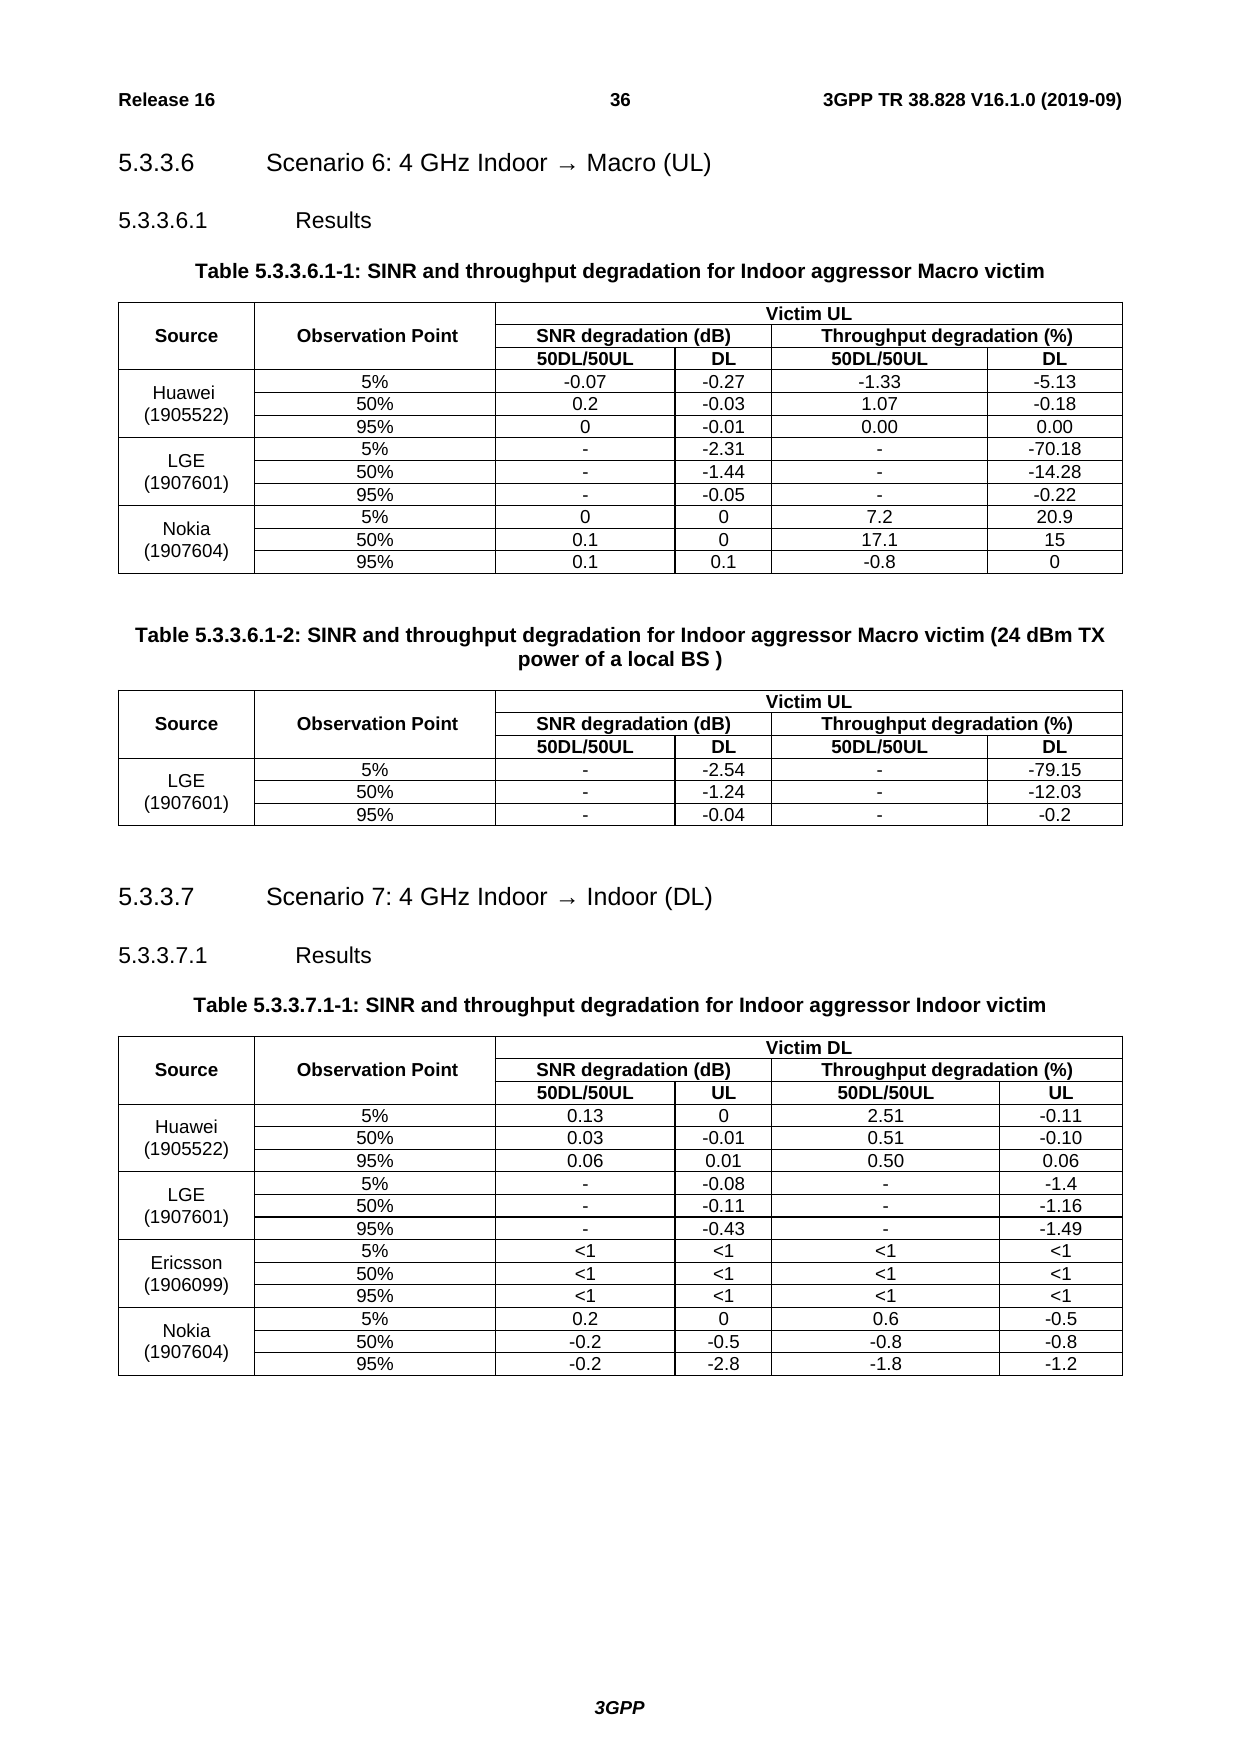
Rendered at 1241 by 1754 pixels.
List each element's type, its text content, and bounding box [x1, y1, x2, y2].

subtitle 5.3.3.6.1 Results [118, 207, 1122, 234]
table_cell 0 [496, 506, 674, 528]
table_cell DL [676, 736, 771, 757]
table_cell 0.6 [772, 1308, 999, 1329]
table_cell -0.03 [676, 393, 771, 414]
table_cell -0.27 [676, 370, 771, 392]
table_header Source [119, 303, 254, 369]
table_cell UL [1000, 1082, 1122, 1103]
table_cell -0.2 [988, 804, 1122, 825]
table_cell -1.4 [1000, 1172, 1122, 1194]
table_cell 7.2 [772, 506, 987, 528]
table_cell 95% [255, 1218, 495, 1239]
table_cell -0.01 [676, 416, 771, 437]
table_cell 0 [676, 1105, 771, 1126]
table_cell 0 [988, 551, 1122, 573]
table_cell 50% [255, 529, 495, 550]
table_header Source [119, 1037, 254, 1103]
table_cell 0.06 [1000, 1150, 1122, 1171]
table_cell 17.1 [772, 529, 987, 550]
table_cell -79.15 [988, 759, 1122, 780]
table_cell Throughput degradation (%) [772, 1059, 1122, 1081]
table_cell 0.00 [988, 416, 1122, 437]
table_cell <1 [1000, 1263, 1122, 1284]
table_cell 0.2 [496, 1308, 674, 1329]
table_cell 50DL/50UL [496, 1082, 674, 1103]
table_cell -0.5 [1000, 1308, 1122, 1329]
table_cell <1 [676, 1285, 771, 1307]
table_cell 0.06 [496, 1150, 674, 1171]
table_cell - [772, 461, 987, 482]
table_cell <1 [1000, 1285, 1122, 1307]
table_cell -0.8 [772, 1331, 999, 1352]
table_cell 0 [496, 416, 674, 437]
table_cell 2.51 [772, 1105, 999, 1126]
table_cell 5% [255, 370, 495, 392]
table_cell 95% [255, 1285, 495, 1307]
table_cell -1.49 [1000, 1218, 1122, 1239]
table_cell <1 [496, 1263, 674, 1284]
table_cell -0.07 [496, 370, 674, 392]
table_cell 5% [255, 1172, 495, 1194]
table_cell - [496, 759, 674, 780]
table_cell 50% [255, 1331, 495, 1352]
table_cell DL [988, 348, 1122, 369]
table_header Victim UL [496, 303, 1122, 324]
table_cell 15 [988, 529, 1122, 550]
table_cell - [772, 1195, 999, 1216]
table_cell -0.01 [676, 1127, 771, 1149]
table_cell - [496, 1172, 674, 1194]
table_cell <1 [676, 1263, 771, 1284]
table_cell 95% [255, 804, 495, 825]
table_cell 0.51 [772, 1127, 999, 1149]
table_cell 95% [255, 1353, 495, 1375]
table_cell -0.11 [1000, 1105, 1122, 1126]
table_cell -1.33 [772, 370, 987, 392]
table_cell -70.18 [988, 438, 1122, 460]
text Table 5.3.3.7.1-1: SINR and throughput degradation for Indoor aggressor Indoor victim [118, 993, 1122, 1017]
table_cell 50% [255, 781, 495, 803]
table_cell - [496, 804, 674, 825]
table_cell <1 [1000, 1240, 1122, 1262]
table_cell SNR degradation (dB) [496, 713, 771, 735]
table_cell 5% [255, 1240, 495, 1262]
table_cell DL [988, 736, 1122, 757]
table_cell - [772, 484, 987, 505]
table_cell - [772, 759, 987, 780]
table_cell 0.1 [676, 551, 771, 573]
table_cell 0.50 [772, 1150, 999, 1171]
table_cell 50DL/50UL [772, 1082, 999, 1103]
table_cell 95% [255, 1150, 495, 1171]
table_cell 20.9 [988, 506, 1122, 528]
table_cell -2.31 [676, 438, 771, 460]
table_cell LGE (1907601) [119, 759, 254, 825]
table_cell 0 [676, 529, 771, 550]
table_cell <1 [676, 1240, 771, 1262]
table_cell -1.24 [676, 781, 771, 803]
table_cell Nokia (1907604) [119, 1308, 254, 1375]
table_cell 0.2 [496, 393, 674, 414]
table_cell -0.04 [676, 804, 771, 825]
table_cell 0 [676, 506, 771, 528]
table_cell - [496, 484, 674, 505]
table_cell -0.10 [1000, 1127, 1122, 1149]
table_cell 0.03 [496, 1127, 674, 1149]
table_cell 50DL/50UL [772, 348, 987, 369]
table_cell UL [676, 1082, 771, 1103]
table_cell 5% [255, 1308, 495, 1329]
table_cell 0.13 [496, 1105, 674, 1126]
table_cell Ericsson (1906099) [119, 1240, 254, 1307]
table_cell <1 [496, 1285, 674, 1307]
table_cell 0.1 [496, 551, 674, 573]
table_cell 50DL/50UL [772, 736, 987, 757]
text Table 5.3.3.6.1-1: SINR and throughput degradation for Indoor aggressor Macro victim [118, 259, 1122, 283]
table_cell <1 [772, 1263, 999, 1284]
table_cell <1 [772, 1240, 999, 1262]
table_cell -0.18 [988, 393, 1122, 414]
table_cell -0.43 [676, 1218, 771, 1239]
table_cell 1.07 [772, 393, 987, 414]
table_header Observation Point [255, 303, 495, 369]
table_cell -0.5 [676, 1331, 771, 1352]
table_cell - [496, 1195, 674, 1216]
table_cell DL [676, 348, 771, 369]
table_cell 50% [255, 1263, 495, 1284]
table_cell 0.01 [676, 1150, 771, 1171]
table_cell Nokia (1907604) [119, 506, 254, 573]
table_cell - [772, 1172, 999, 1194]
table_cell -2.54 [676, 759, 771, 780]
subtitle 5.3.3.7.1 Results [118, 942, 1122, 968]
table_cell 50DL/50UL [496, 736, 674, 757]
table_cell -1.44 [676, 461, 771, 482]
table_cell -1.16 [1000, 1195, 1122, 1216]
table_cell 5% [255, 438, 495, 460]
subtitle 5.3.3.6 Scenario 6: 4 GHz Indoor → Macro (UL) [118, 147, 1122, 176]
table_cell SNR degradation (dB) [496, 325, 771, 347]
table_cell 95% [255, 484, 495, 505]
table_cell 50% [255, 1127, 495, 1149]
table_cell LGE (1907601) [119, 438, 254, 505]
table_cell 0 [676, 1308, 771, 1329]
table_cell - [496, 1218, 674, 1239]
table_cell 95% [255, 416, 495, 437]
table_cell LGE (1907601) [119, 1172, 254, 1239]
table_cell -0.08 [676, 1172, 771, 1194]
table_cell Throughput degradation (%) [772, 713, 1122, 735]
table_cell -1.8 [772, 1353, 999, 1375]
table_cell -0.2 [496, 1353, 674, 1375]
table_cell <1 [496, 1240, 674, 1262]
table_cell 0.1 [496, 529, 674, 550]
table_cell - [496, 461, 674, 482]
table_cell 95% [255, 551, 495, 573]
table_cell - [772, 1218, 999, 1239]
table_cell - [772, 781, 987, 803]
table_header Observation Point [255, 691, 495, 757]
table_cell Throughput degradation (%) [772, 325, 1122, 347]
subtitle 5.3.3.7 Scenario 7: 4 GHz Indoor → Indoor (DL) [118, 882, 1122, 910]
table_cell 0.00 [772, 416, 987, 437]
table_cell 5% [255, 759, 495, 780]
table_cell 50DL/50UL [496, 348, 674, 369]
table_cell -14.28 [988, 461, 1122, 482]
table_header Victim DL [496, 1037, 1122, 1058]
table_cell <1 [772, 1285, 999, 1307]
table_cell -0.8 [772, 551, 987, 573]
table_header Victim UL [496, 691, 1122, 712]
table_cell 5% [255, 506, 495, 528]
table_cell -0.22 [988, 484, 1122, 505]
table_cell - [772, 804, 987, 825]
table_cell -0.05 [676, 484, 771, 505]
table_cell -2.8 [676, 1353, 771, 1375]
table_cell -0.8 [1000, 1331, 1122, 1352]
table_cell -0.11 [676, 1195, 771, 1216]
table_header Source [119, 691, 254, 757]
table_cell - [772, 438, 987, 460]
table_cell 50% [255, 461, 495, 482]
table_cell SNR degradation (dB) [496, 1059, 771, 1081]
table_cell - [496, 781, 674, 803]
table_cell -12.03 [988, 781, 1122, 803]
table_cell -5.13 [988, 370, 1122, 392]
table_cell -1.2 [1000, 1353, 1122, 1375]
table_cell Huawei (1905522) [119, 1105, 254, 1171]
table_cell 50% [255, 393, 495, 414]
text Table 5.3.3.6.1-2: SINR and throughput degradation for Indoor aggressor Macro victim (24 dBm TX power of a local BS ) [118, 623, 1122, 671]
table_cell 50% [255, 1195, 495, 1216]
table_cell 5% [255, 1105, 495, 1126]
table_cell -0.2 [496, 1331, 674, 1352]
table_cell - [496, 438, 674, 460]
table_cell Huawei (1905522) [119, 370, 254, 437]
table_header Observation Point [255, 1037, 495, 1103]
